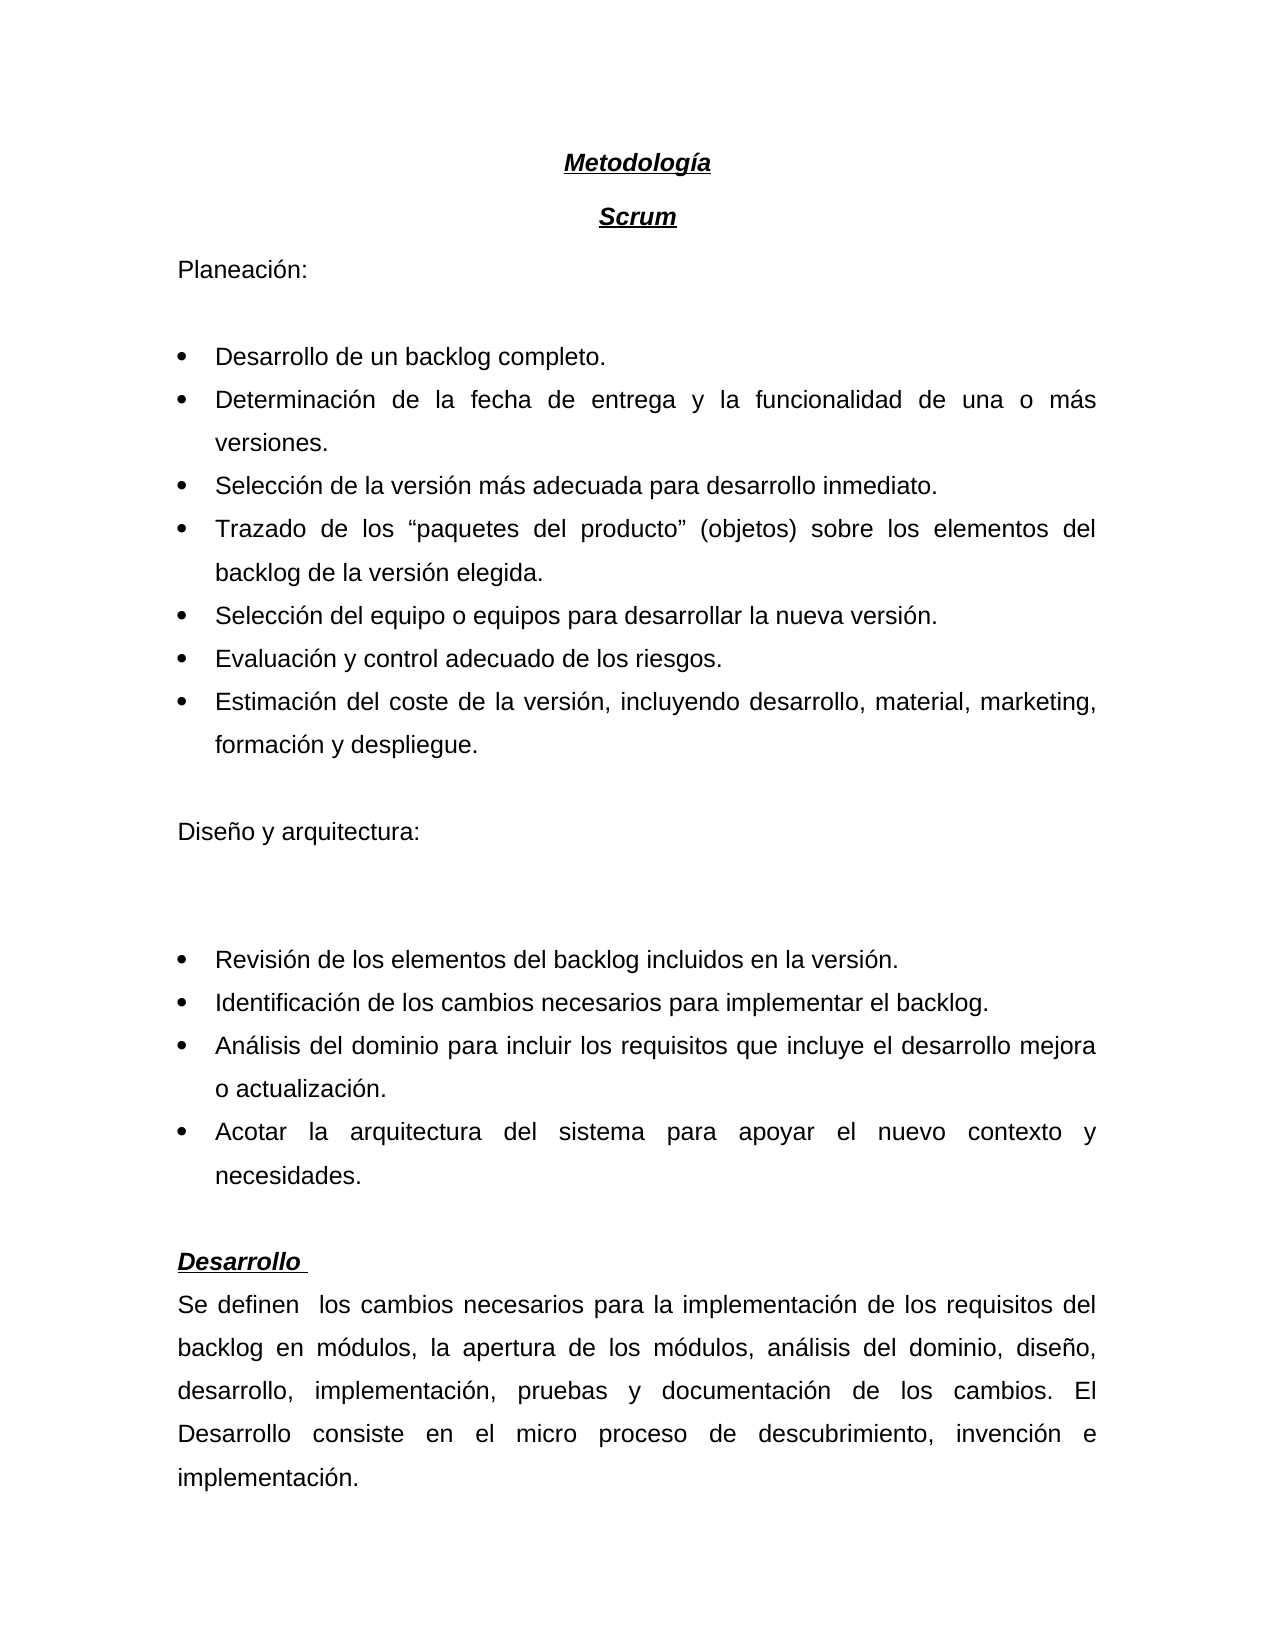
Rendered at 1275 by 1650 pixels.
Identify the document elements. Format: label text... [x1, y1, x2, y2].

text Diseño y arquitectura: [177, 817, 1098, 845]
list Evaluación y control adecuado de los riesgos. [177, 644, 1098, 673]
text Metodología [177, 148, 1098, 176]
list Acotar la arquitectura del sistema para apoyar el nuevo contexto y necesidades. [177, 1117, 1098, 1189]
list Selección del equipo o equipos para desarrollar la nueva versión. [177, 601, 1098, 629]
text Planeación: [177, 255, 1098, 284]
list Identificación de los cambios necesarios para implementar el backlog. [177, 988, 1098, 1017]
list Estimación del coste de la versión, incluyendo desarrollo, material, marketing, formación y despliegue. [177, 687, 1098, 759]
list Trazado de los “paquetes del producto” (objetos) sobre los elementos del backlog de la versión elegida. [177, 514, 1098, 586]
list Análisis del dominio para incluir los requisitos que incluye el desarrollo mejora o actualización. [177, 1031, 1098, 1103]
text Scrum [177, 201, 1098, 230]
list Selección de la versión más adecuada para desarrollo inmediato. [177, 471, 1098, 500]
list Revisión de los elementos del backlog incluidos en la versión. [177, 944, 1098, 973]
list Desarrollo de un backlog completo. [177, 342, 1098, 370]
text Se definen los cambios necesarios para la implementación de los requisitos del backlog en módulos, la apertura de los módulos, análisis del dominio, diseño, desarrollo, implementación, pruebas y documentación de los cambios. El Desarrollo consiste en el micro proceso de descubrimiento, invención e implementación. [177, 1290, 1098, 1491]
text Desarrollo [177, 1247, 1098, 1276]
list Determinación de la fecha de entrega y la funcionalidad de una o más versiones. [177, 385, 1098, 457]
